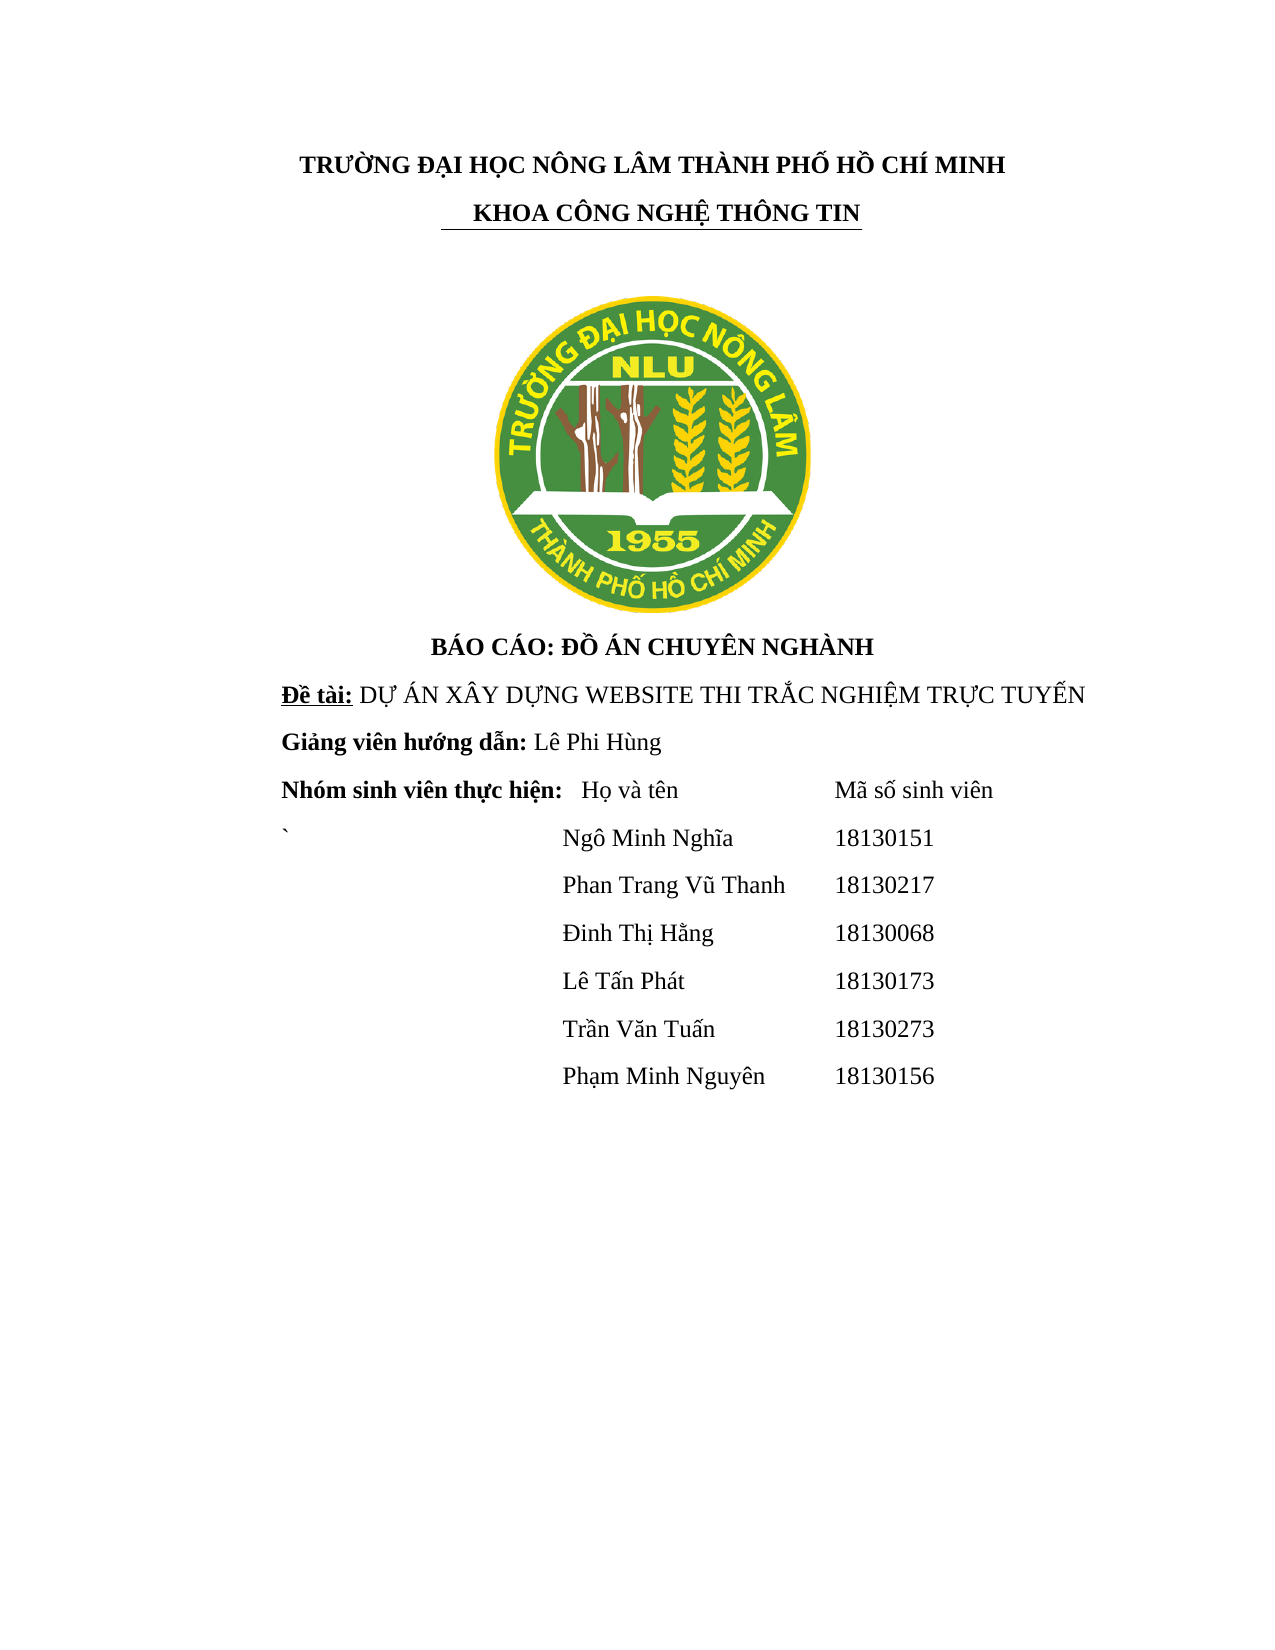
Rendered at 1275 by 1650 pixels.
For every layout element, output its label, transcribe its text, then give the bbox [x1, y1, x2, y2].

text Lê Tấn Phát 18130173 [281, 966, 1125, 995]
text Giảng viên hướng dẫn: Lê Phi Hùng [281, 727, 1125, 756]
text Phan Trang Vũ Thanh 18130217 [281, 871, 1125, 899]
text TRƯỜNG ĐẠI HỌC NÔNG LÂM THÀNH PHỐ HỒ CHÍ MINH [150, 150, 1125, 179]
text ` Ngô Minh Nghĩa 18130151 [281, 823, 1125, 852]
text Phạm Minh Nguyên 18130156 [281, 1061, 1125, 1090]
text BÁO CÁO: ĐỒ ÁN CHUYÊN NGHÀNH [150, 632, 1125, 661]
text Đinh Thị Hằng 18130068 [281, 918, 1125, 947]
text Đề tài: DỰ ÁN XÂY DỰNG WEBSITE THI TRẮC NGHIỆM TRỰC TUYẾN [281, 680, 1125, 708]
text KHOA CÔNG NGHỆ THÔNG TIN [441, 198, 862, 229]
text Trần Văn Tuấn 18130273 [281, 1014, 1125, 1042]
text Nhóm sinh viên thực hiện: Họ và tên Mã số sinh viên [281, 775, 1125, 804]
picture [494, 296, 811, 613]
